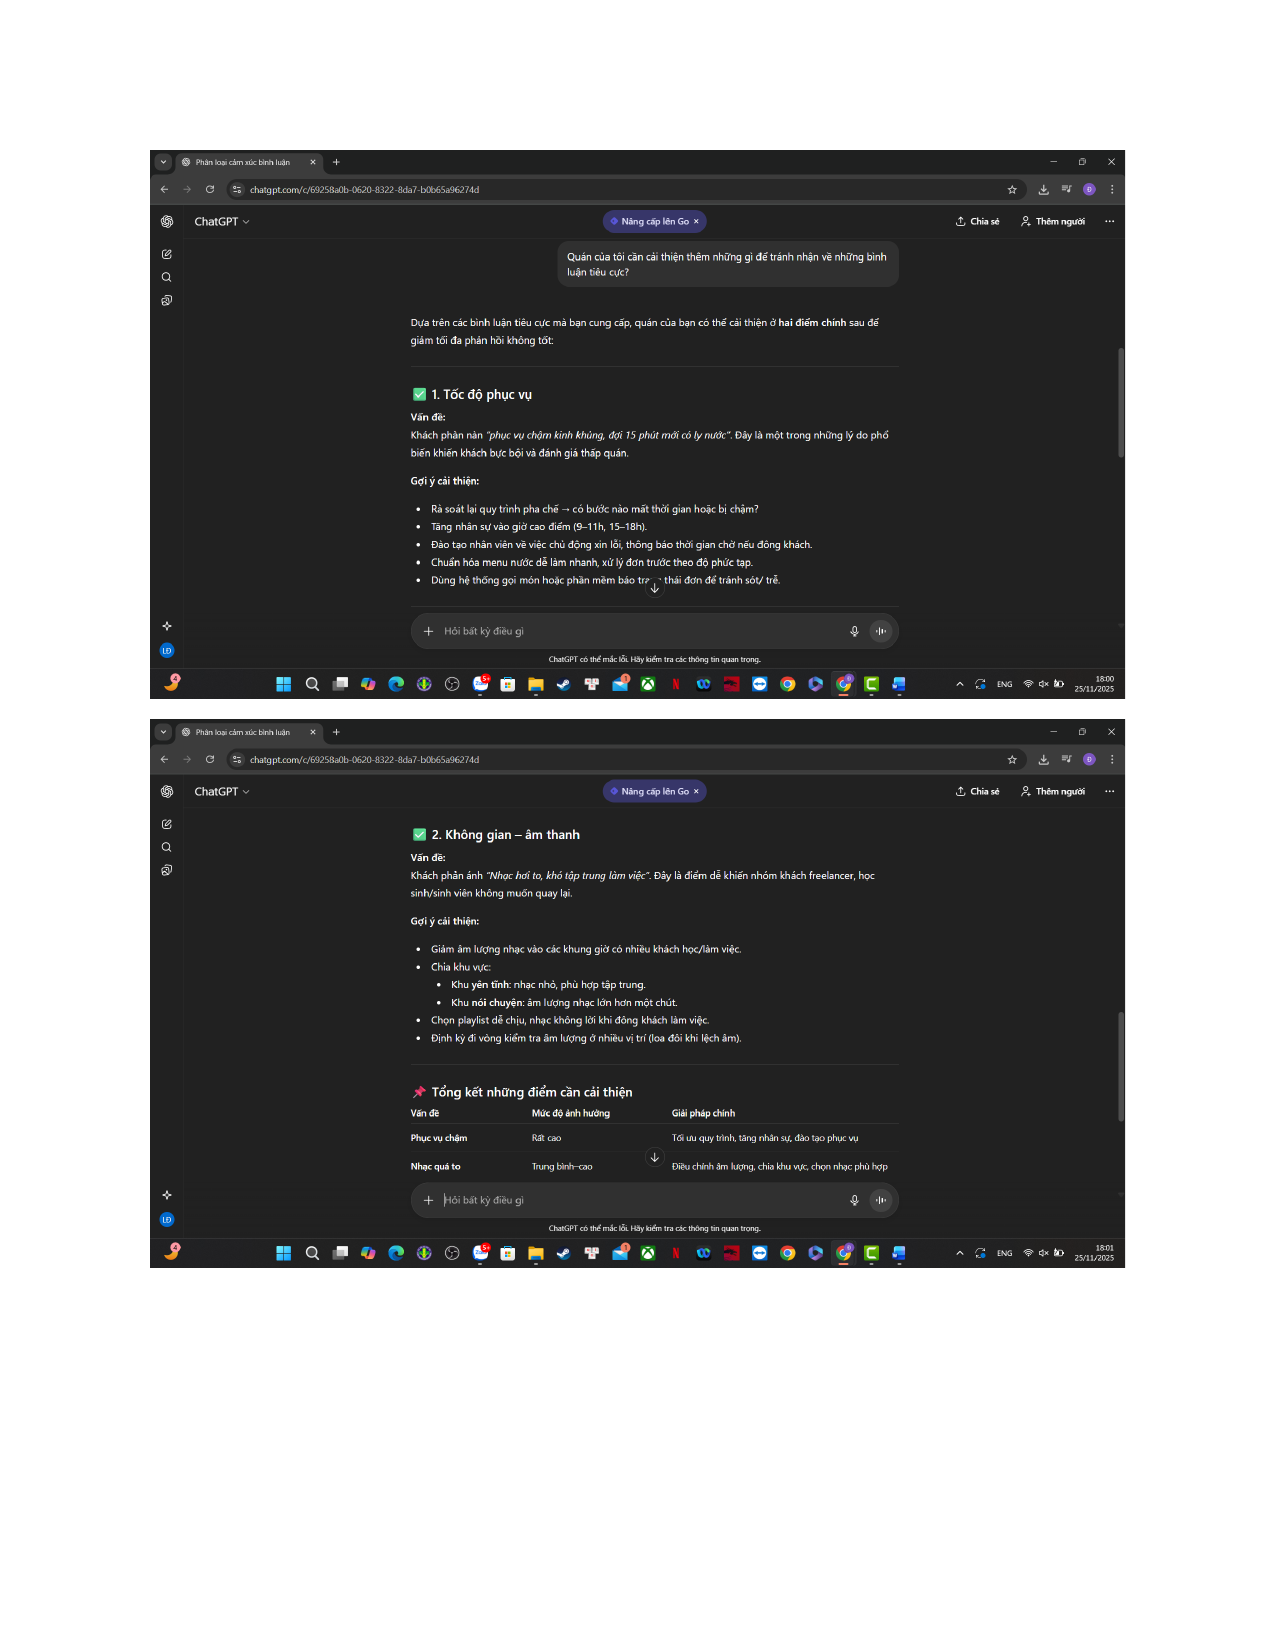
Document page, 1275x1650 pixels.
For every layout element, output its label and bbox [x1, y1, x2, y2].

picture [150, 150, 1125, 699]
picture [150, 719, 1125, 1268]
